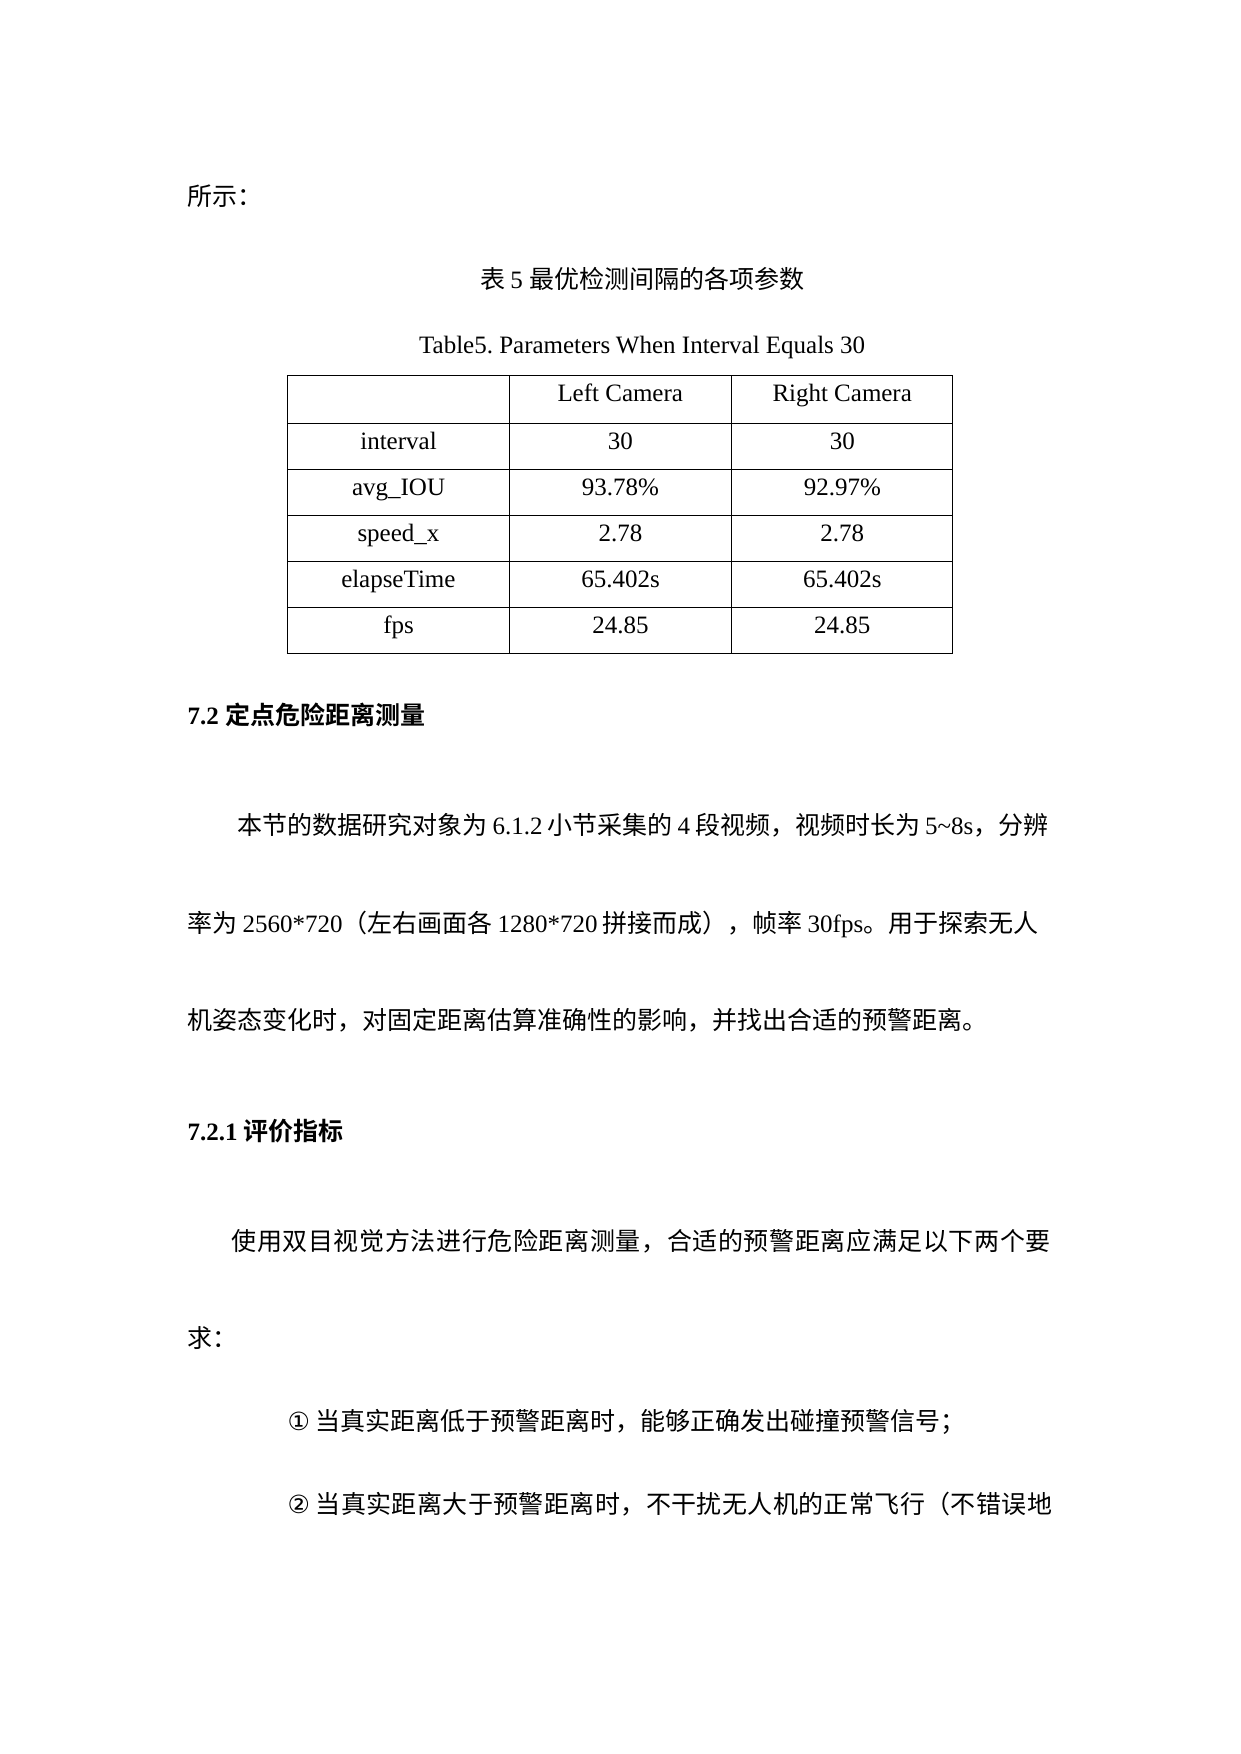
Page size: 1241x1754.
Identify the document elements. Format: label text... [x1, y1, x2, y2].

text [187, 1471, 1053, 1536]
table_cell 2.78 [732, 516, 952, 561]
table_cell 30 [732, 424, 952, 469]
table_cell fps [288, 608, 509, 653]
subtitle 7.2.1 评价指标 [187, 1097, 1053, 1162]
table_cell avg_IOU [288, 470, 509, 515]
table_cell speed_x [288, 516, 509, 561]
text 表5 最优检测间隔的各项参数 [187, 245, 1053, 310]
table_header Left Camera [510, 376, 731, 423]
table_header [288, 376, 509, 423]
table_cell 24.85 [510, 608, 731, 653]
text ①当真实距离低于预警距离时，能够正确发出碰撞预警信号； [187, 1387, 1053, 1452]
table_cell 93.78% [510, 470, 731, 515]
table_cell 92.97% [732, 470, 952, 515]
subtitle 7.2 定点危险距离测量 [187, 681, 1053, 746]
table_cell 30 [510, 424, 731, 469]
text Table5. Parameters When Interval Equals 30 [187, 328, 1053, 361]
text 本节的数据研究对象为6.1.2小节采集的4段视频，视频时长为5~8s，分辨率为2560*720（左右画面各1280*720拼接而成），帧率30fps。用于探索无人机姿态变化时，对固定距离估算准确性的影响，并找出合适的预警距离。 [187, 791, 1053, 1051]
table_cell 65.402s [732, 562, 952, 607]
table_cell 65.402s [510, 562, 731, 607]
text 使用双目视觉方法进行危险距离测量，合适的预警距离应满足以下两个要求： [187, 1207, 1053, 1369]
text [187, 162, 1053, 227]
table_cell elapseTime [288, 562, 509, 607]
table_cell 2.78 [510, 516, 731, 561]
table_cell 24.85 [732, 608, 952, 653]
table_cell interval [288, 424, 509, 469]
table_header Right Camera [732, 376, 952, 423]
